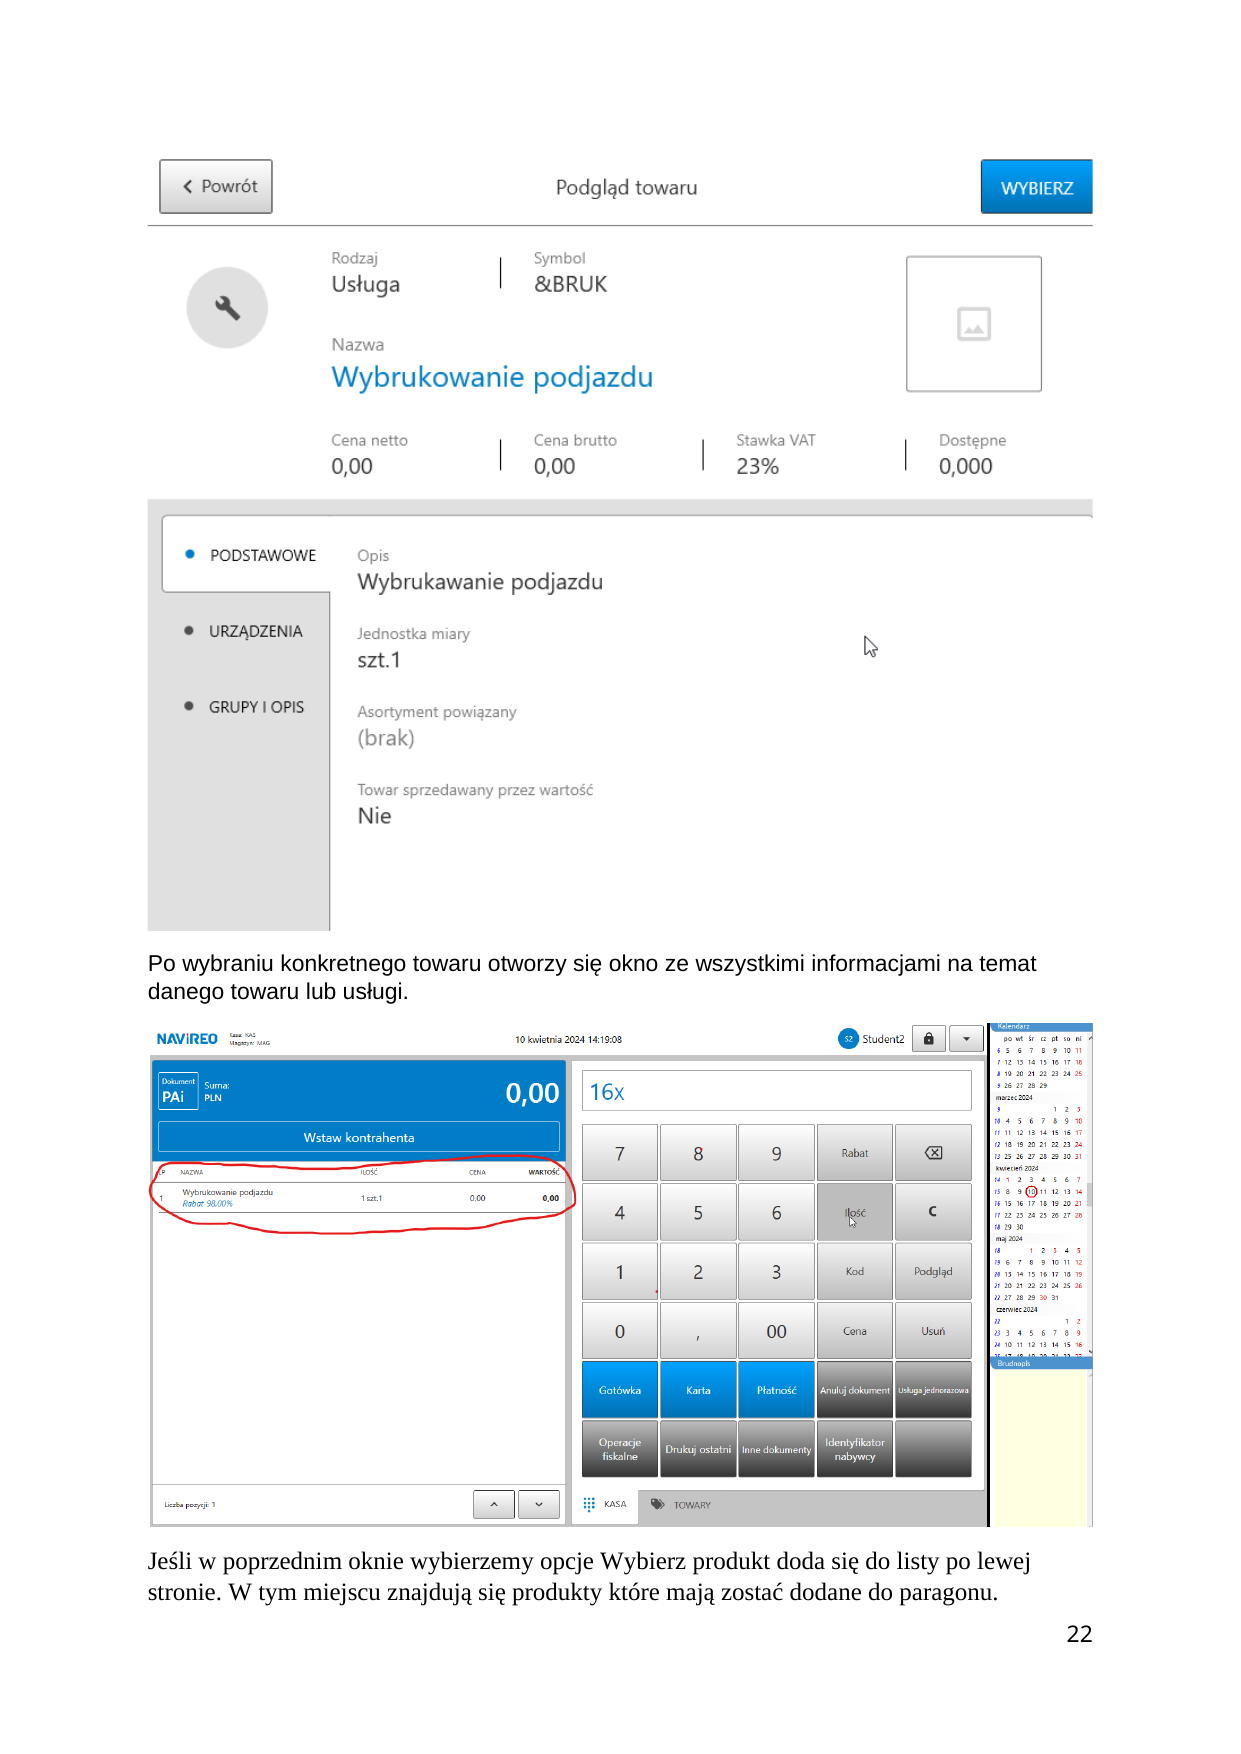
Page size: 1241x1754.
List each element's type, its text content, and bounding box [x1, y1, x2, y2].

text Jeśli w poprzednim oknie wybierzemy opcje Wybierz produkt doda się do listy po lewej stronie. W tym miejscu znajdują się produkty które mają zostać dodane do paragonu. [148, 1546, 1093, 1606]
picture [147, 147, 1093, 931]
picture [147, 1023, 1093, 1527]
text Po wybraniu konkretnego towaru otworzy się okno ze wszystkimi informacjami na temat danego towaru lub usługi. [148, 950, 1093, 1005]
